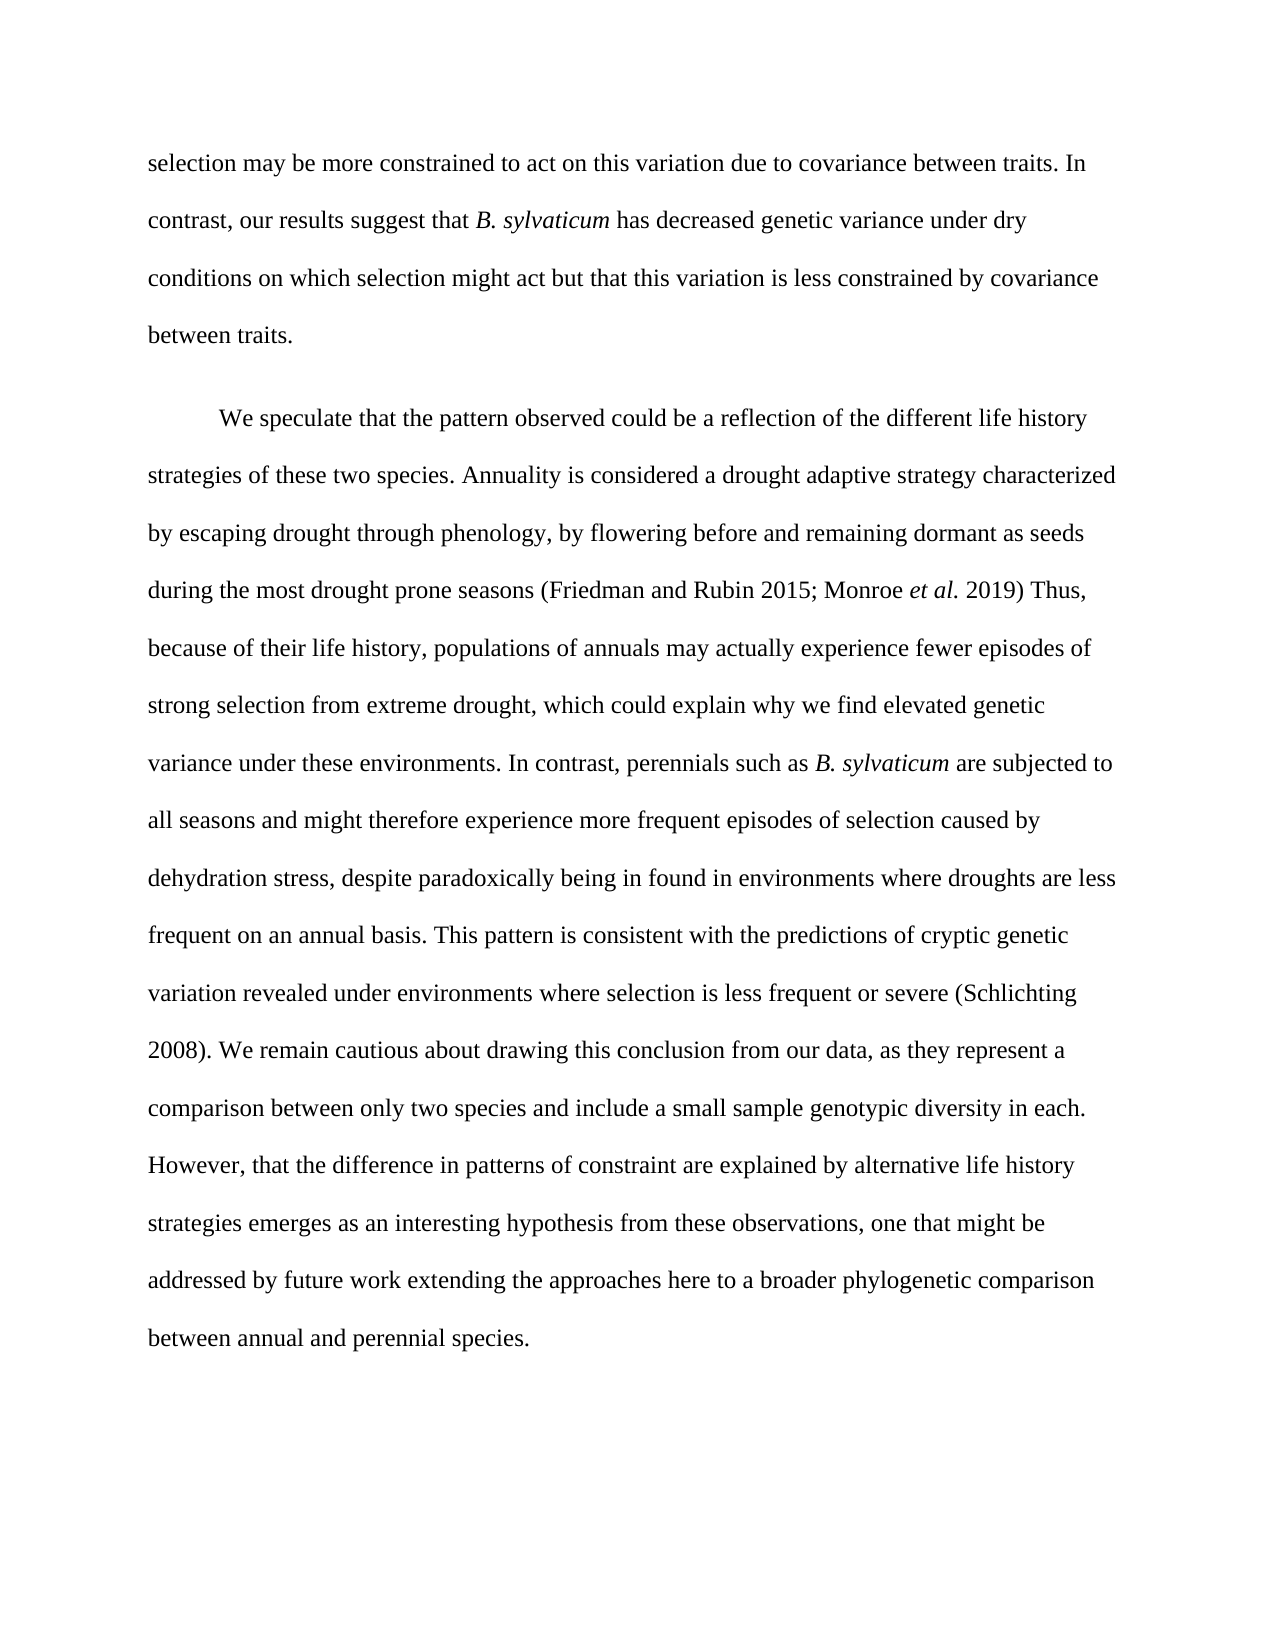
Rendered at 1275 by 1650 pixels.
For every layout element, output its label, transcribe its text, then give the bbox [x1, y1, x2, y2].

text We speculate that the pattern observed could be a reflection of the different life history strategies of these two species. Annuality is considered a drought adaptive strategy characterized by escaping drought through phenology, by flowering before and remaining dormant as seeds during the most drought prone seasons (Friedman and Rubin 2015; Monroe et al. 2019) Thus, because of their life history, populations of annuals may actually experience fewer episodes of strong selection from extreme drought, which could explain why we find elevated genetic variance under these environments. In contrast, perennials such as B. sylvaticum are subjected to all seasons and might therefore experience more frequent episodes of selection caused by dehydration stress, despite paradoxically being in found in environments where droughts are less frequent on an annual basis. This pattern is consistent with the predictions of cryptic genetic variation revealed under environments where selection is less frequent or severe (Schlichting 2008). We remain cautious about drawing this conclusion from our data, as they represent a comparison between only two species and include a small sample genotypic diversity in each. However, that the difference in patterns of constraint are explained by alternative life history strategies emerges as an interesting hypothesis from these observations, one that might be addressed by future work extending the approaches here to a broader phylogenetic comparison between annual and perennial species. [148, 403, 1127, 1351]
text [148, 148, 1127, 349]
